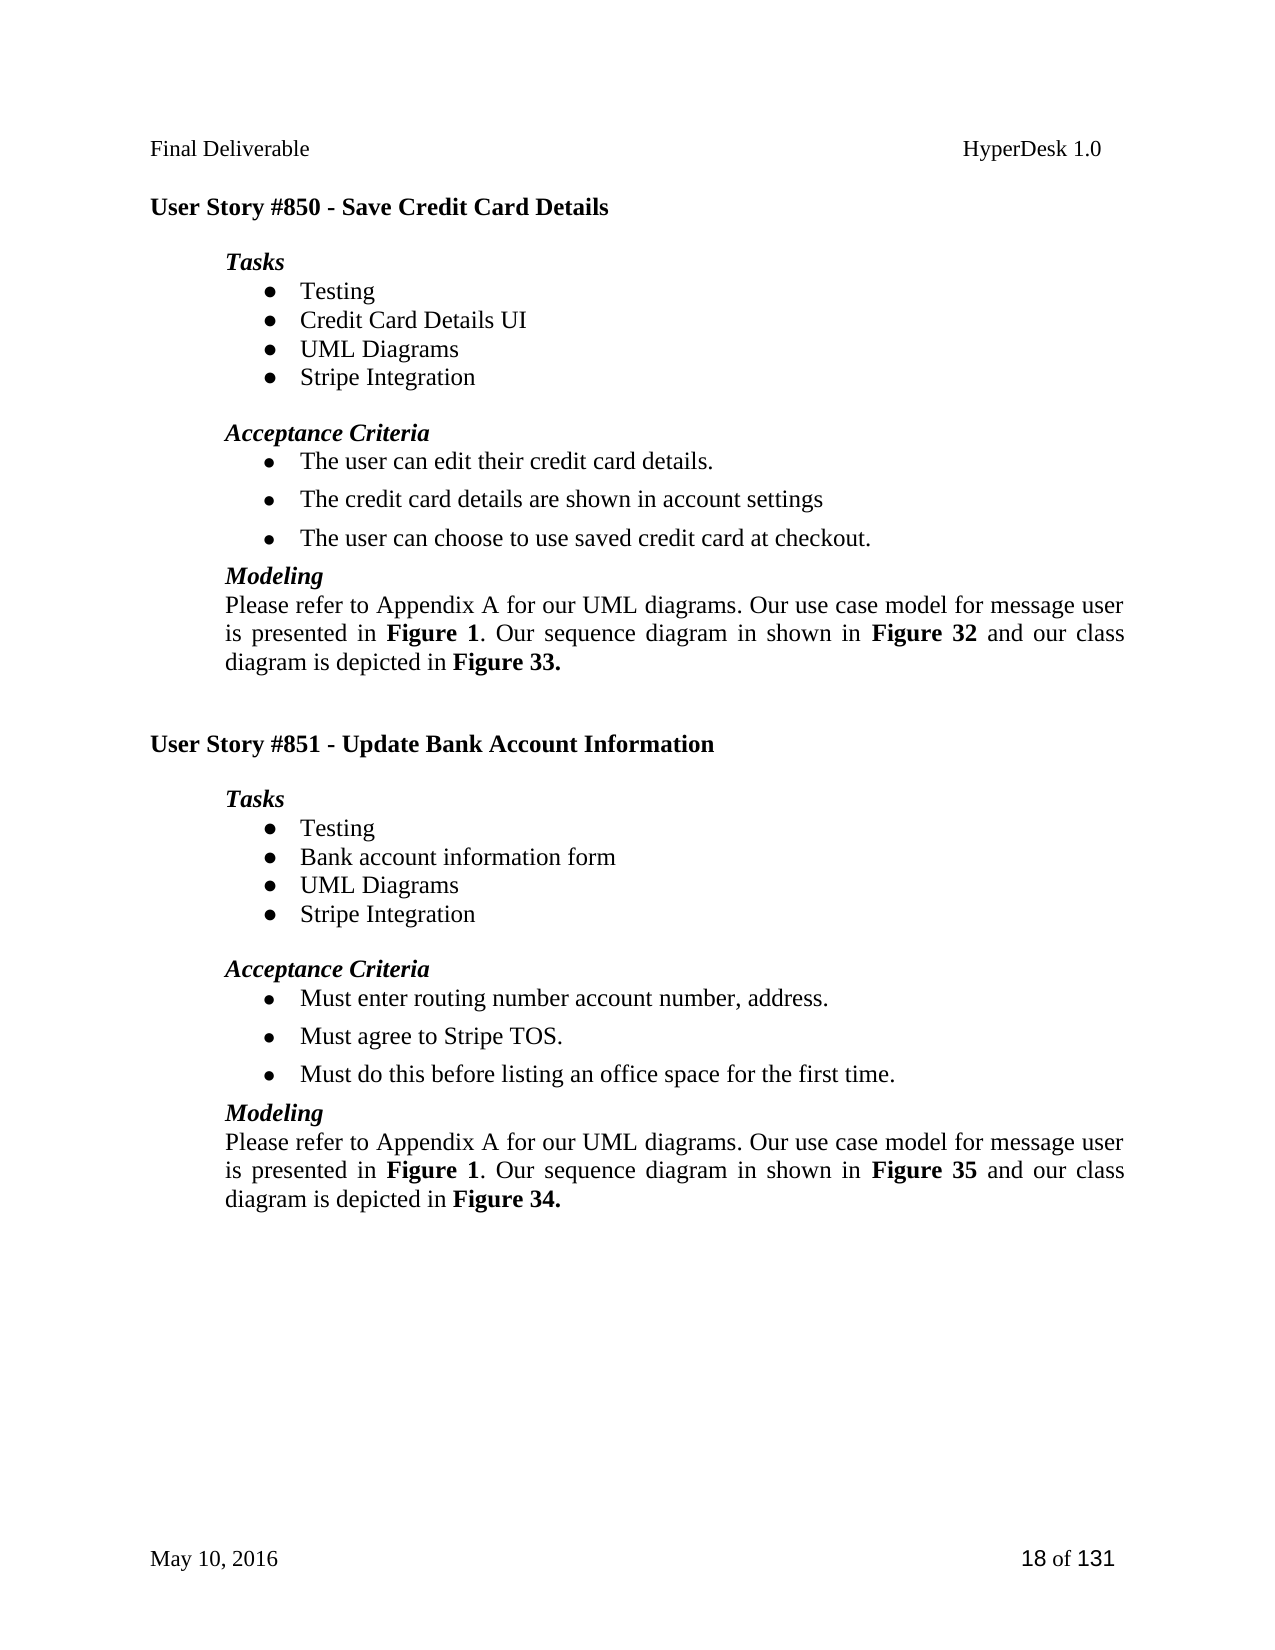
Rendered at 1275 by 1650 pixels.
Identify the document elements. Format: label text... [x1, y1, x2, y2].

list The user can choose to use saved credit card at checkout. [262, 523, 1125, 552]
text Please refer to Appendix A for our UML diagrams. Our use case model for message user is presented in Figure 1. Our sequence diagram in shown in Figure 32 and our class diagram is depicted in Figure 33. [225, 590, 1125, 676]
list UML Diagrams [262, 333, 1125, 362]
text Tasks [225, 784, 1125, 813]
list Stripe Integration [262, 362, 1125, 391]
text User Story #850 - Save Credit Card Details [150, 192, 1125, 221]
list The credit card details are shown in account settings [262, 484, 1125, 513]
list Must do this before listing an office space for the first time. [262, 1059, 1125, 1088]
list Must enter routing number account number, address. [262, 983, 1125, 1012]
list UML Diagrams [262, 870, 1125, 899]
list Bank account information form [262, 841, 1125, 870]
text Modeling [225, 1098, 1125, 1127]
text Please refer to Appendix A for our UML diagrams. Our use case model for message user is presented in Figure 1. Our sequence diagram in shown in Figure 35 and our class diagram is depicted in Figure 34. [225, 1127, 1125, 1213]
list Testing [262, 813, 1125, 841]
text Acceptance Criteria [225, 418, 1125, 446]
list The user can edit their credit card details. [262, 446, 1125, 475]
list Stripe Integration [262, 899, 1125, 928]
list Testing [262, 276, 1125, 305]
list Must agree to Stripe TOS. [262, 1021, 1125, 1050]
text User Story #851 - Update Bank Account Information [150, 729, 1125, 757]
list Credit Card Details UI [262, 305, 1125, 333]
text Tasks [225, 247, 1125, 276]
text Modeling [225, 561, 1125, 590]
text Acceptance Criteria [225, 954, 1125, 983]
